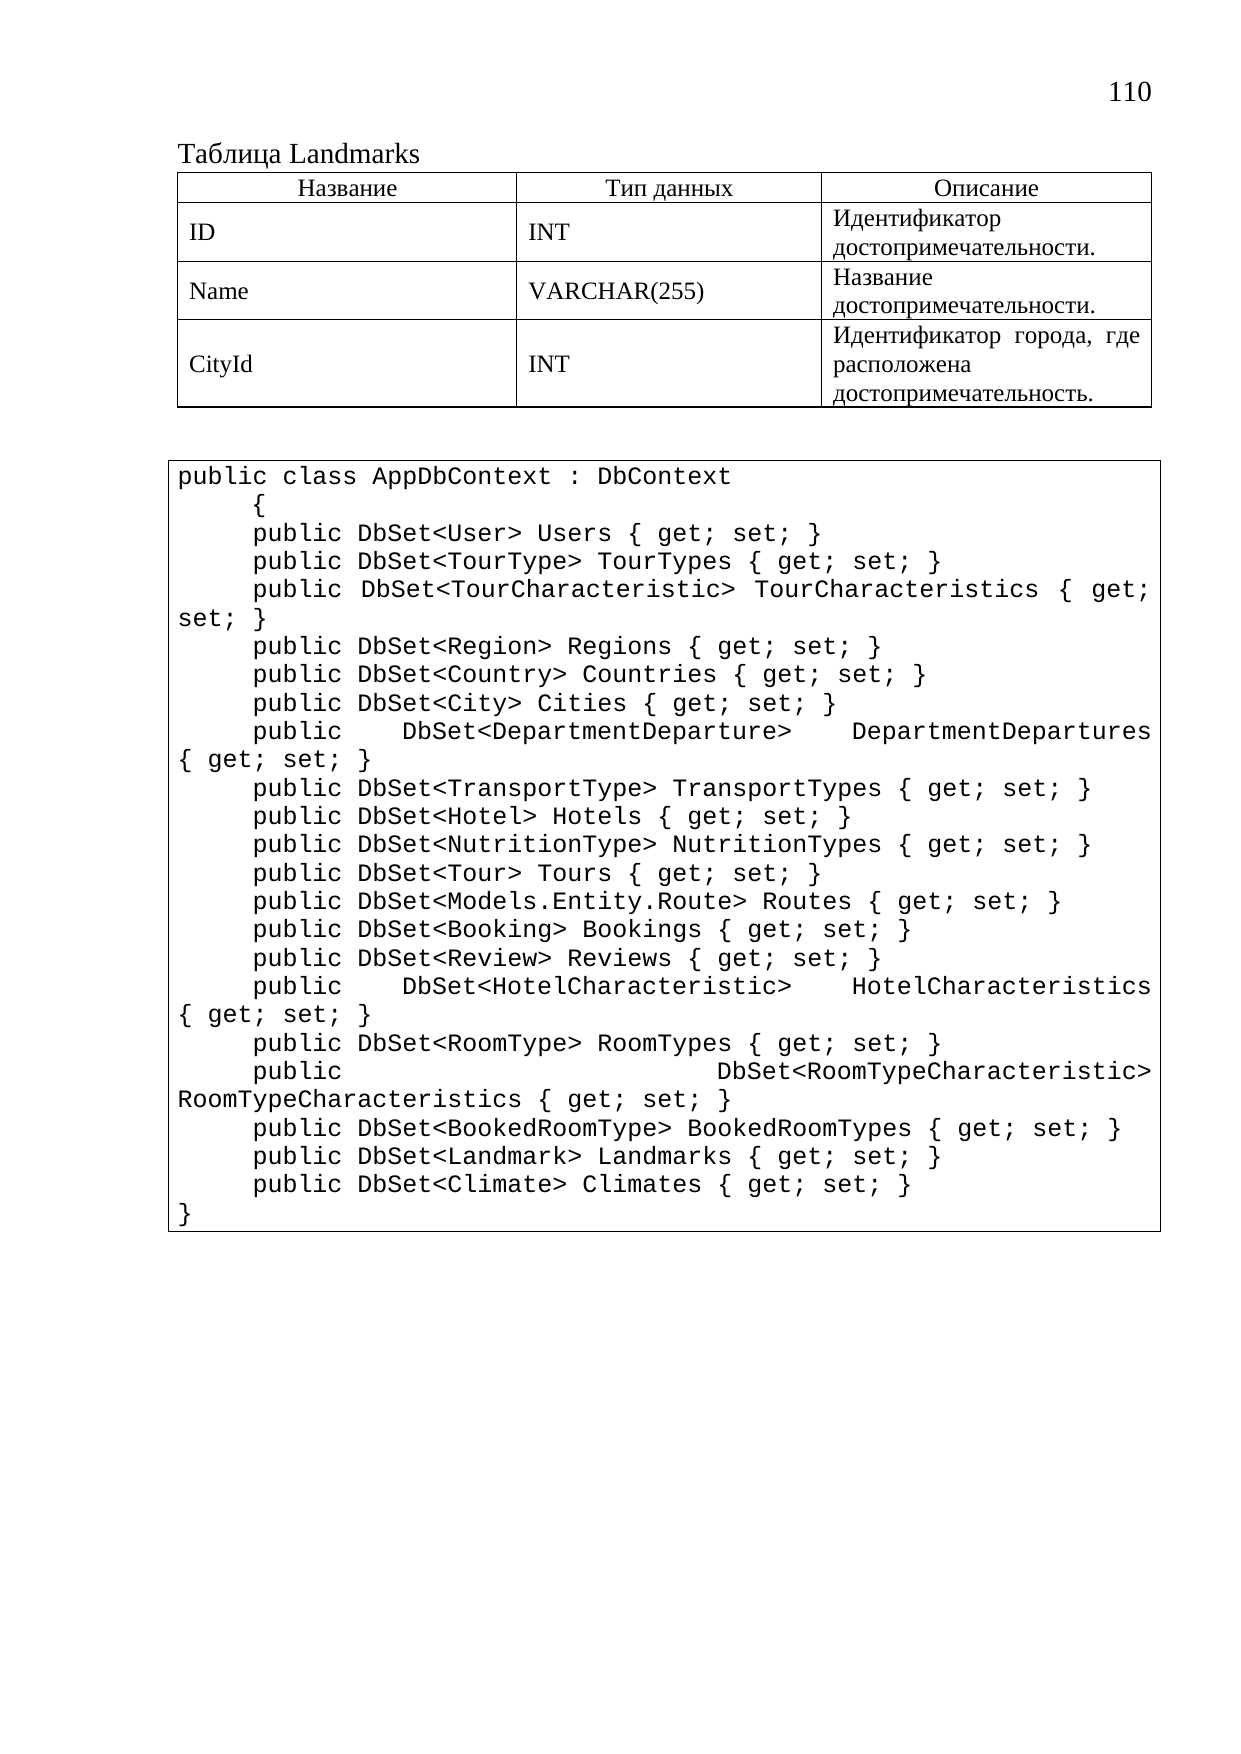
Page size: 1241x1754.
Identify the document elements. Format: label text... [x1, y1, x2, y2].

text public DbSet<User> Users { get; set; } [177, 520, 1152, 548]
text Таблица Landmarks [177, 136, 1152, 170]
text public DbSet<DepartmentDeparture> DepartmentDepartures { get; set; } [177, 718, 1152, 775]
text public DbSet<Hotel> Hotels { get; set; } [177, 803, 1152, 832]
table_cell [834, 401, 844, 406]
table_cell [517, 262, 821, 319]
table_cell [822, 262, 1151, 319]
text public DbSet<Tour> Tours { get; set; } [177, 860, 1152, 888]
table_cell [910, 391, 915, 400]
text public DbSet<Booking> Bookings { get; set; } [177, 917, 1152, 945]
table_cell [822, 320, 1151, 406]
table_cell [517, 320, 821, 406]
text public DbSet<Country> Countries { get; set; } [177, 662, 1152, 690]
text public DbSet<TransportType> TransportTypes { get; set; } [177, 775, 1152, 803]
text public DbSet<Region> Regions { get; set; } [177, 633, 1152, 662]
text public DbSet<TourCharacteristic> TourCharacteristics { get; set; } [177, 577, 1152, 633]
text public DbSet<NutritionType> NutritionTypes { get; set; } [177, 832, 1152, 860]
text public DbSet<Review> Reviews { get; set; } [177, 945, 1152, 973]
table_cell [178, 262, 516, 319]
text public DbSet<Climate> Climates { get; set; } [177, 1172, 1152, 1197]
text } [169, 1197, 1160, 1231]
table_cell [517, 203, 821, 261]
text public class AppDbContext : DbContext [169, 461, 1160, 492]
text public DbSet<City> Cities { get; set; } [177, 690, 1152, 718]
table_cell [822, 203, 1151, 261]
text public DbSet<Models.Entity.Route> Routes { get; set; } [177, 888, 1152, 917]
text public DbSet<TourType> TourTypes { get; set; } [177, 548, 1152, 577]
text public DbSet<BookedRoomType> BookedRoomTypes { get; set; } [177, 1115, 1152, 1143]
text public DbSet<HotelCharacteristic> HotelCharacteristics { get; set; } [177, 973, 1152, 1030]
text public DbSet<RoomTypeCharacteristic> RoomTypeCharacteristics { get; set; } [177, 1058, 1152, 1115]
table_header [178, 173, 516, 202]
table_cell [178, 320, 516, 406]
text public DbSet<RoomType> RoomTypes { get; set; } [177, 1030, 1152, 1058]
text public DbSet<Landmark> Landmarks { get; set; } [177, 1143, 1152, 1172]
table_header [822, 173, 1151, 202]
text { [177, 492, 1152, 520]
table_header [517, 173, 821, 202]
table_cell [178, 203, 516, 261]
